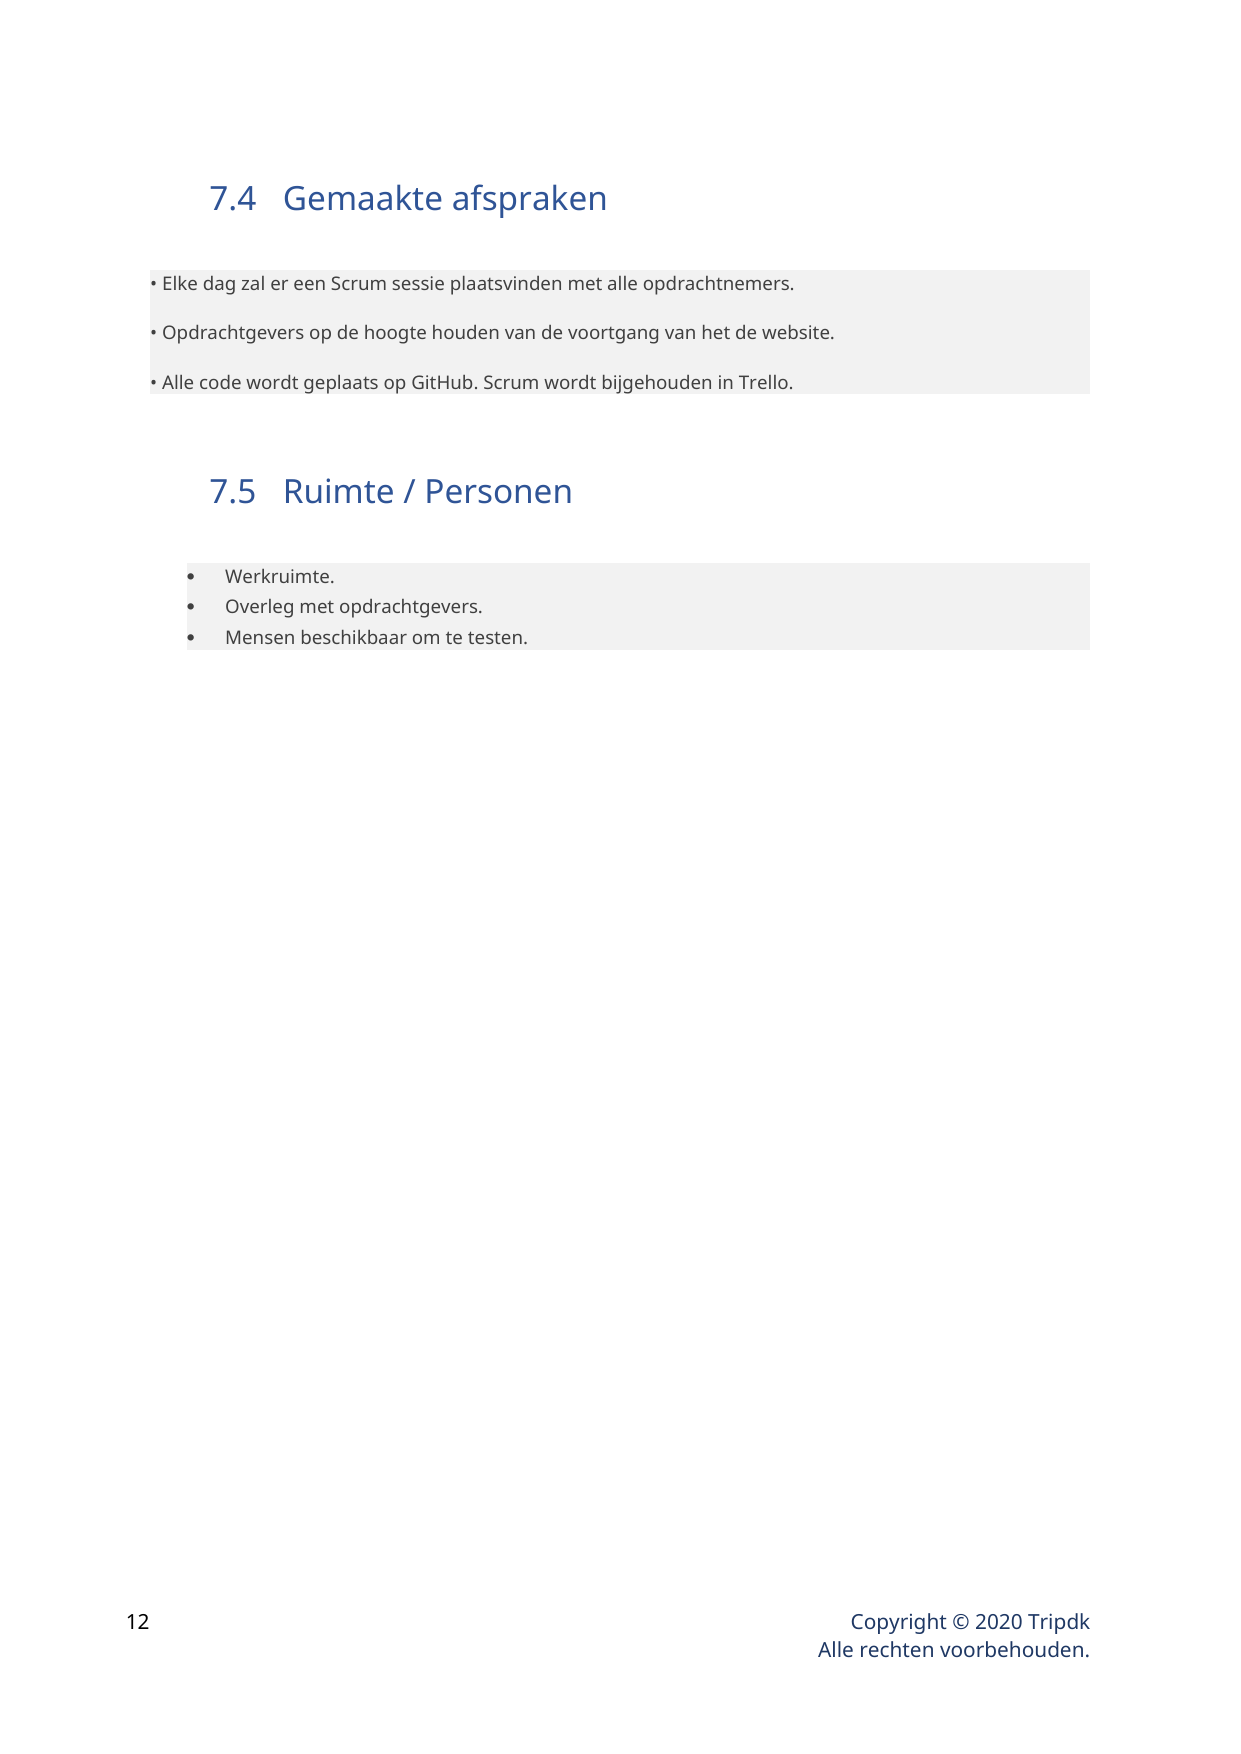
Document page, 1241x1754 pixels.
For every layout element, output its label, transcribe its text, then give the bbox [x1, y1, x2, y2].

text • Opdrachtgevers op de hoogte houden van de voortgang van het de website. [150, 319, 1090, 345]
subtitle Ruimte / Personen [209, 468, 1090, 513]
list Werkruimte. [187, 563, 1090, 589]
subtitle Gemaakte afspraken [209, 175, 1090, 220]
list Overleg met opdrachtgevers. [187, 594, 1090, 619]
text • Elke dag zal er een Scrum sessie plaatsvinden met alle opdrachtnemers. [150, 270, 1090, 296]
list Mensen beschikbaar om te testen. [187, 624, 1090, 650]
text • Alle code wordt geplaats op GitHub. Scrum wordt bijgehouden in Trello. [150, 369, 1090, 394]
